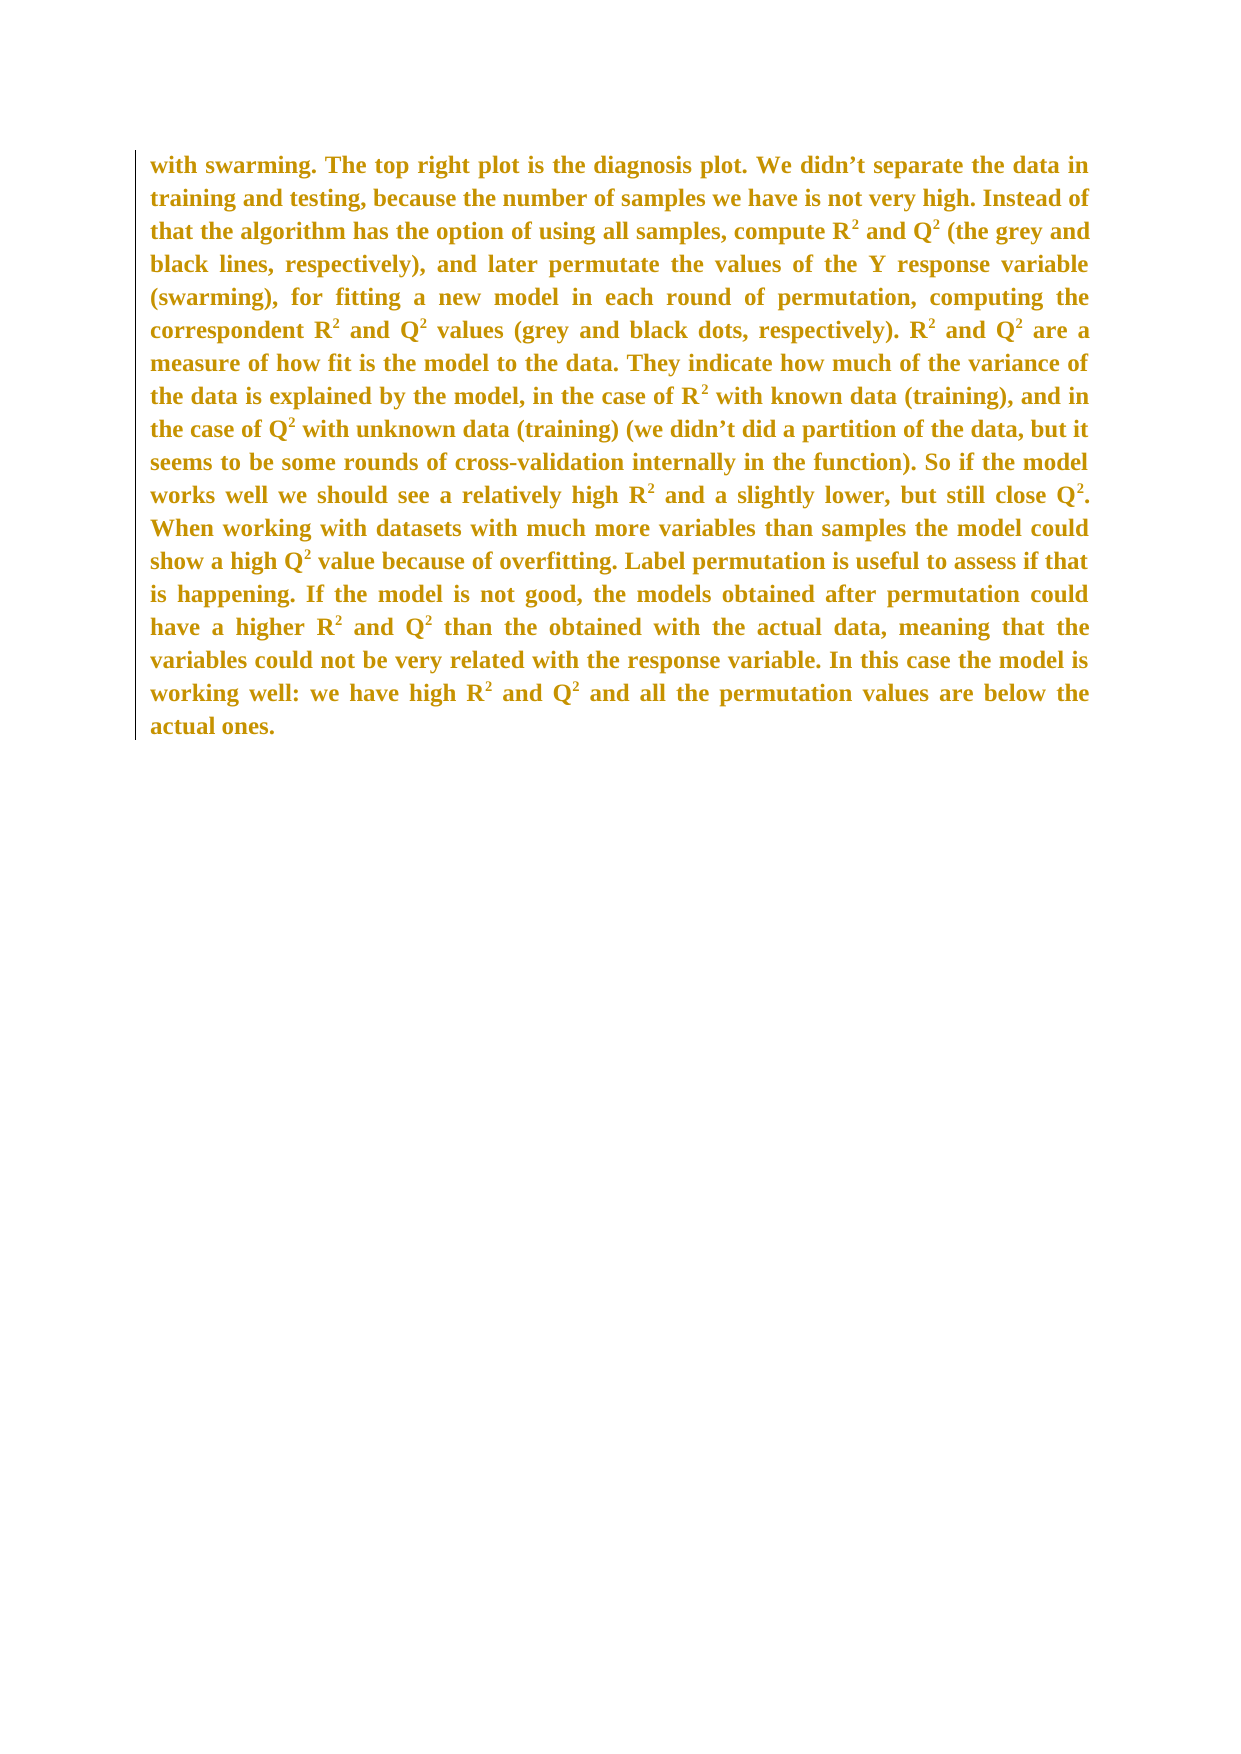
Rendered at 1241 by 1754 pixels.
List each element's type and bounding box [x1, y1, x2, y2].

text [150, 150, 1090, 740]
